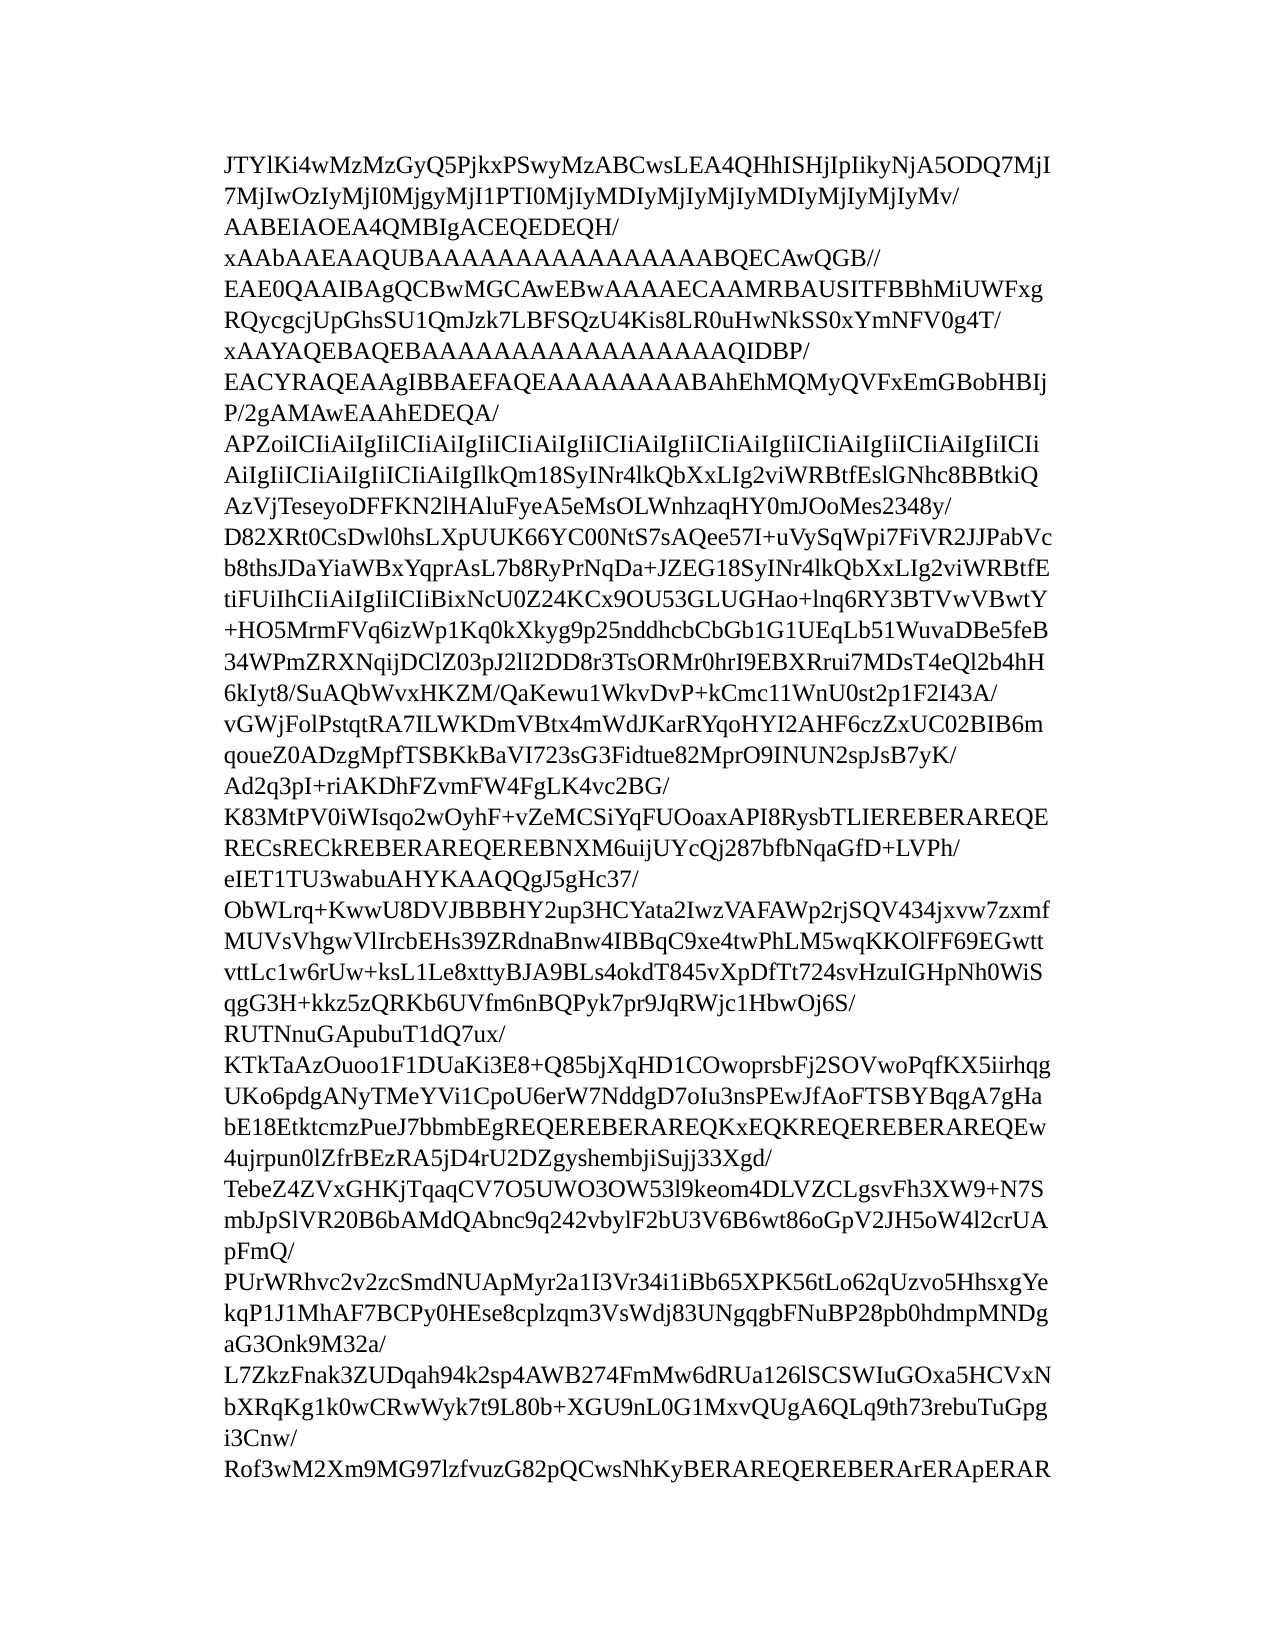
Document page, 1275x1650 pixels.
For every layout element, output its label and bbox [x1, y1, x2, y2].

text [223, 150, 1054, 1482]
